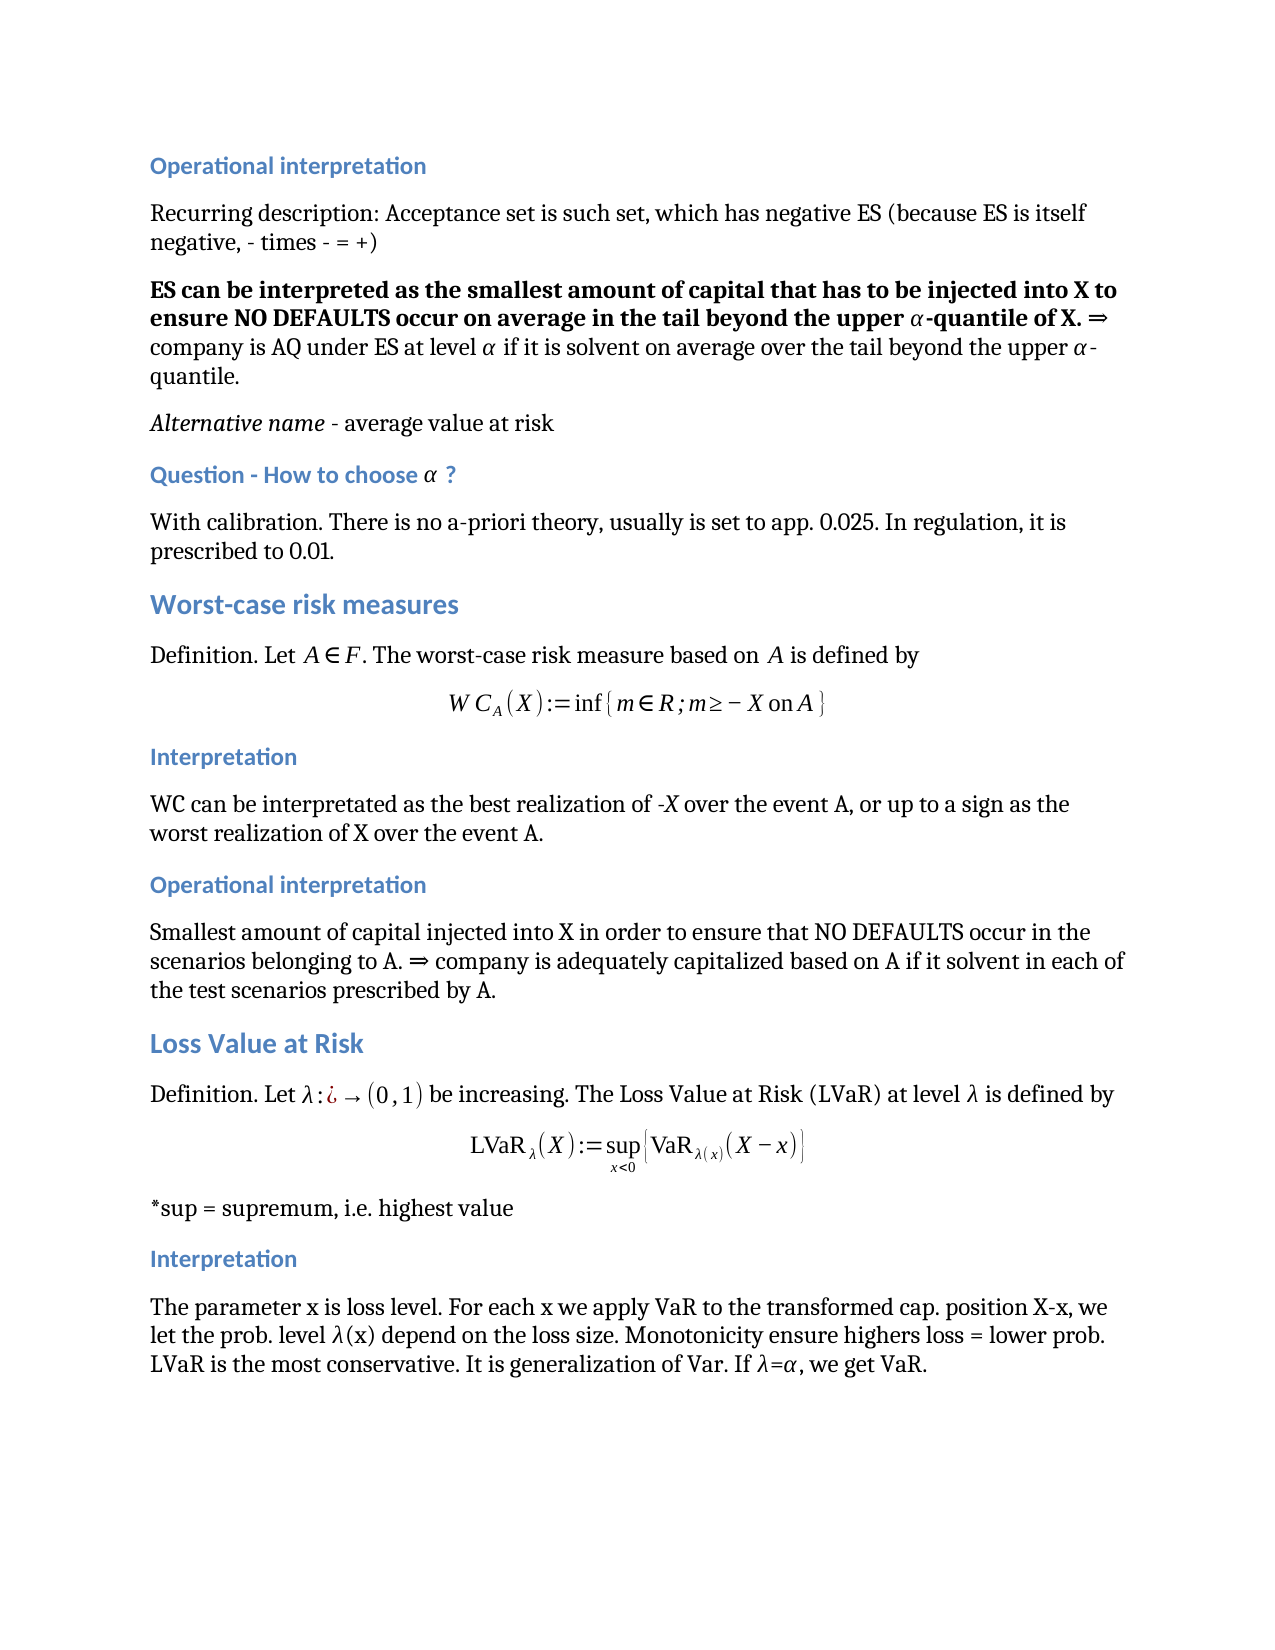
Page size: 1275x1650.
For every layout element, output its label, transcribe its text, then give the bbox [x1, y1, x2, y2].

text The parameter x is loss level. For each x we apply VaR to the transformed cap. position X-x, we let the prob. level (x) depend on the loss size. Monotonicity ensure highers loss = lower prob. LVaR is the most conservative. It is generalization of Var. If =, we get VaR. [150, 1292, 1125, 1379]
text ES can be interpreted as the smallest amount of capital that has to be injected into X to ensure NO DEFAULTS occur on average in the tail beyond the upper -quantile of X. company is AQ under ES at level if it is solvent on average over the tail beyond the upper -quantile. [150, 276, 1125, 391]
subtitle Interpretation [150, 741, 1125, 772]
subtitle Operational interpretation [150, 150, 1125, 181]
subtitle Loss Value at Risk [150, 1025, 1125, 1061]
text Smallest amount of capital injected into X in order to ensure that NO DEFAULTS occur in the scenarios belonging to A. company is adequately capitalized based on A if it solvent in each of the test scenarios prescribed by A. [150, 918, 1125, 1004]
text Alternative name - average value at risk [150, 409, 1125, 438]
subtitle Interpretation [150, 1243, 1125, 1274]
subtitle Worst-case risk measures [150, 586, 1125, 622]
text With calibration. There is no a-priori theory, usually is set to app. 0.025. In regulation, it is prescribed to 0.01. [150, 508, 1125, 566]
subtitle Operational interpretation [150, 869, 1125, 899]
text *sup = supremum, i.e. highest value [150, 1193, 1125, 1222]
subtitle Question - How to choose ? [150, 459, 1125, 489]
text Definition. Let . The worst-case risk measure based on is defined by [150, 641, 1125, 669]
text WC can be interpretated as the best realization of -X over the event A, or up to a sign as the worst realization of X over the event A. [150, 790, 1125, 848]
text Recurring description: Acceptance set is such set, which has negative ES (because ES is itself negative, - times - = +) [150, 199, 1125, 257]
text Definition. Let be increasing. The Loss Value at Risk (LVaR) at level is defined by [150, 1079, 1125, 1109]
